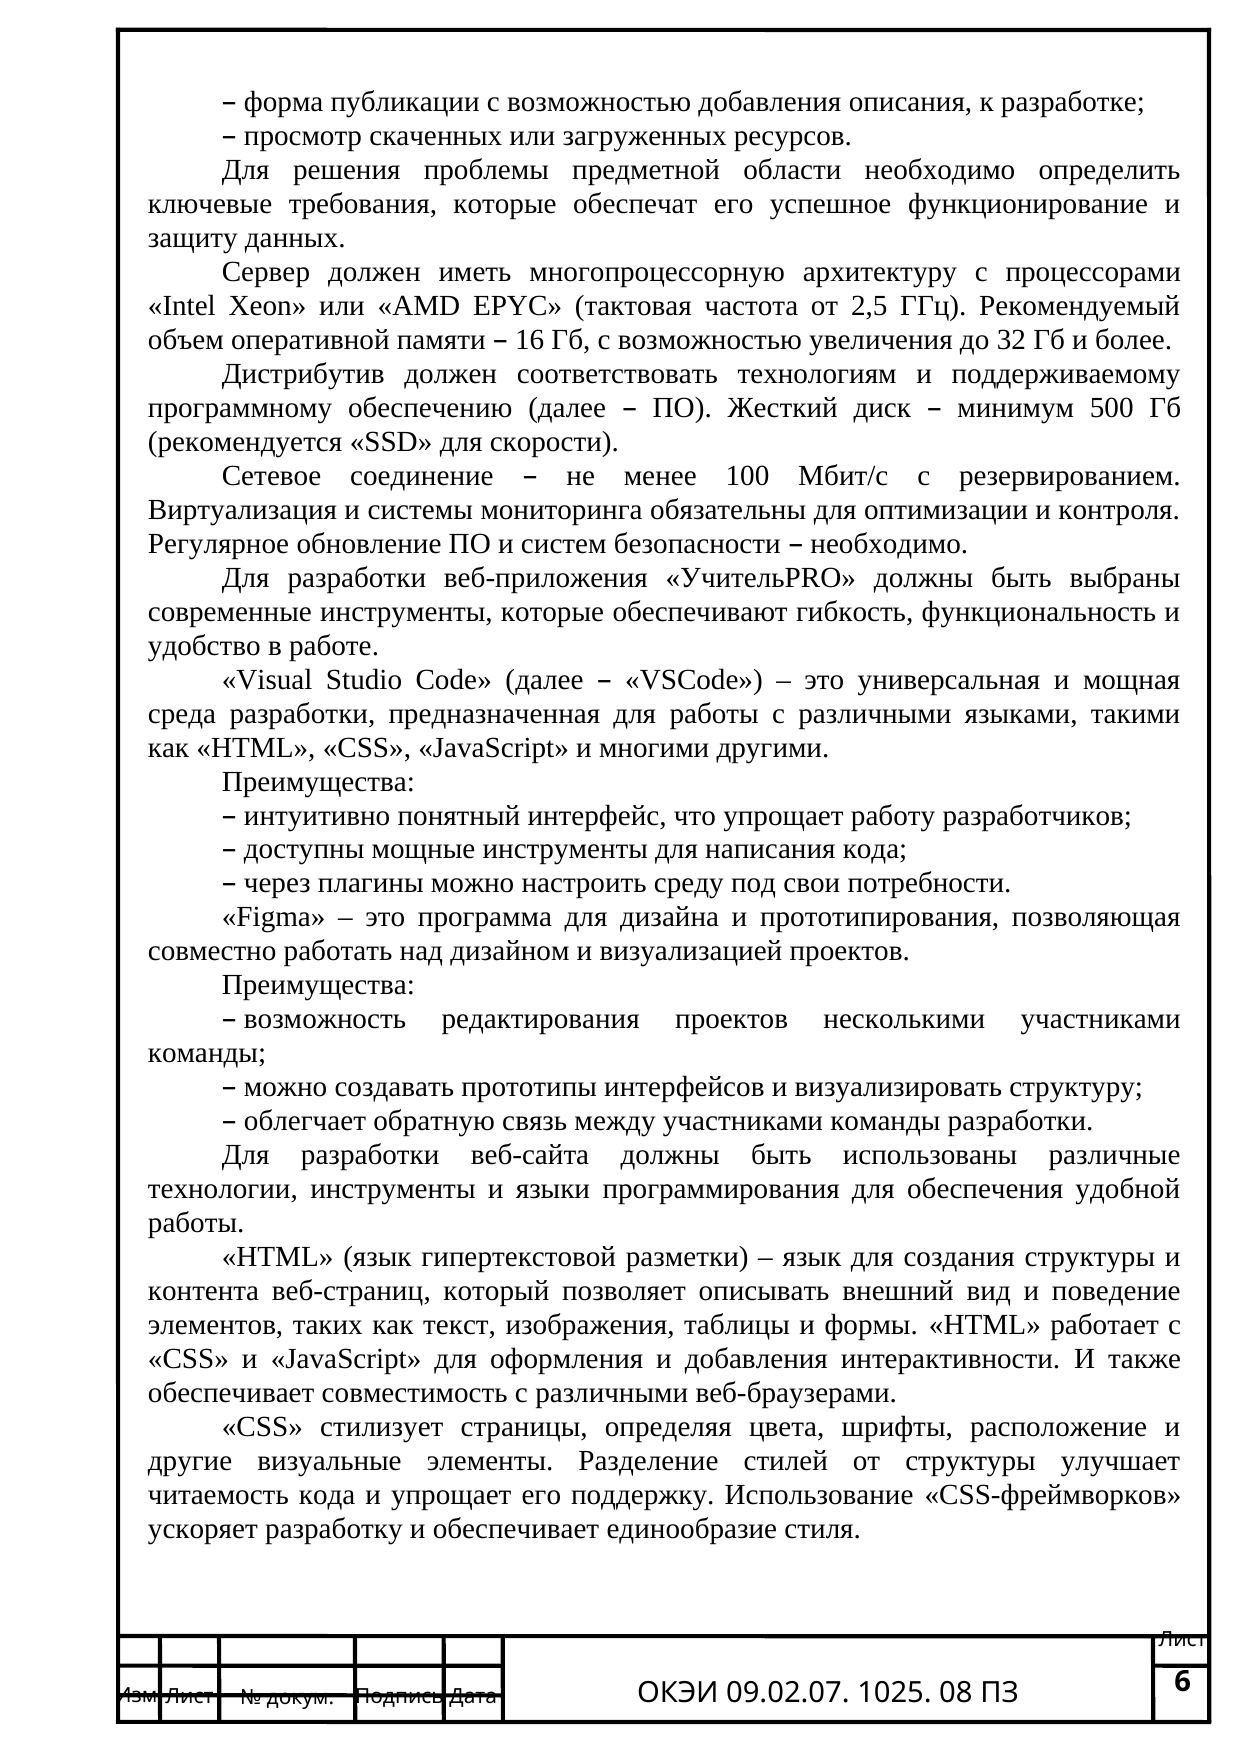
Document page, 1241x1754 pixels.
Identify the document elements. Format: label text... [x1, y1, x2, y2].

text интуитивно понятный интерфейс, что упрощает работу разработчиков; [148, 798, 1181, 832]
text Для разработки веб-приложения «УчительPRO» должны быть выбраны современные инструменты, которые обеспечивают гибкость, функциональность и удобство в работе. [148, 560, 1181, 662]
text «Figma» – это программа для дизайна и прототипирования, позволяющая совместно работать над дизайном и визуализацией проектов. [148, 900, 1181, 968]
text Преимущества: [148, 968, 1181, 1002]
text форма публикации с возможностью добавления описания, к разработке; [148, 84, 1181, 118]
text Дистрибутив должен соответствовать технологиям и поддерживаемому программному обеспечению (далее – ПО). Жесткий диск – минимум 500 Гб (рекомендуется «SSD» для скорости). [148, 356, 1181, 458]
text просмотр скаченных или загруженных ресурсов. [148, 118, 1181, 153]
text возможность редактирования проектов несколькими участниками команды; [148, 1002, 1181, 1069]
text Преимущества: [148, 764, 1181, 798]
text Для разработки веб-сайта должны быть использованы различные технологии, инструменты и языки программирования для обеспечения удобной работы. [148, 1137, 1181, 1239]
text «Visual Studio Code» (далее – «VSCode») – это универсальная и мощная среда разработки, предназначенная для работы с различными языками, такими как «HTML», «CSS», «JavaScript» и многими другими. [148, 662, 1181, 764]
text Сетевое соединение – не менее 100 Мбит/с с резервированием. Виртуализация и системы мониторинга обязательны для оптимизации и контроля. Регулярное обновление ПО и систем безопасности – необходимо. [148, 458, 1181, 560]
text через плагины можно настроить среду под свои потребности. [148, 866, 1181, 900]
text можно создавать прототипы интерфейсов и визуализировать структуру; [148, 1069, 1181, 1103]
text облегчает обратную связь между участниками команды разработки. [148, 1103, 1181, 1137]
text Сервер должен иметь многопроцессорную архитектуру с процессорами «Intel Xeon» или «AMD EPYC» (тактовая частота от 2,5 ГГц). Рекомендуемый объем оперативной памяти – 16 Гб, с возможностью увеличения до 32 Гб и более. [148, 254, 1181, 356]
text «CSS» стилизует страницы, определяя цвета, шрифты, расположение и другие визуальные элементы. Разделение стилей от структуры улучшает читаемость кода и упрощает его поддержку. Использование «CSS-фреймворков» ускоряет разработку и обеспечивает единообразие стиля. [148, 1409, 1181, 1545]
text Для решения проблемы предметной области необходимо определить ключевые требования, которые обеспечат его успешное функционирование и защиту данных. [148, 153, 1181, 254]
text «HTML» (язык гипертекстовой разметки) – язык для создания структуры и контента веб-страниц, который позволяет описывать внешний вид и поведение элементов, таких как текст, изображения, таблицы и формы. «HTML» работает с «CSS» и «JavaScript» для оформления и добавления интерактивности. И также обеспечивает совместимость с различными веб-браузерами. [148, 1239, 1181, 1409]
text доступны мощные инструменты для написания кода; [148, 832, 1181, 866]
